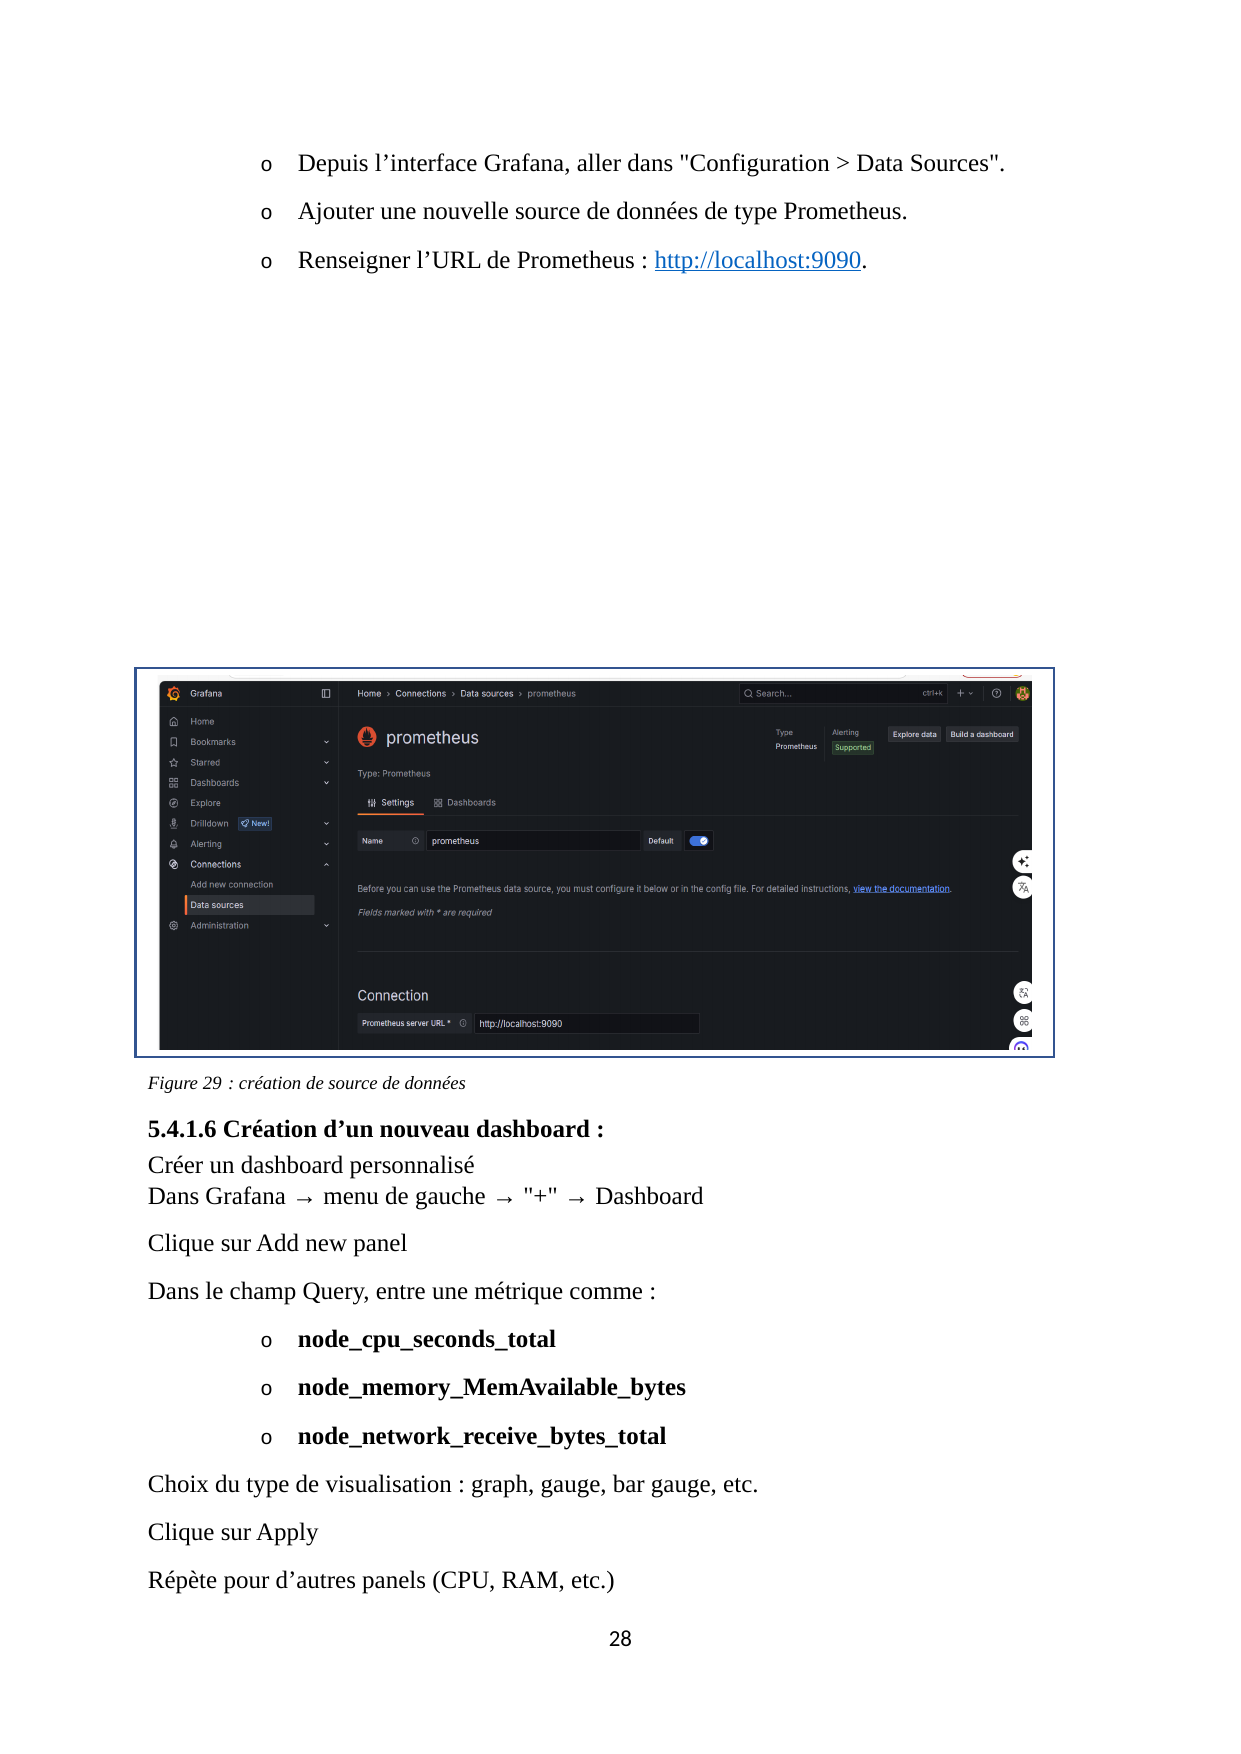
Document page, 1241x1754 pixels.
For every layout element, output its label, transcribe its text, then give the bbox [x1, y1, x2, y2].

text Figure 29 : création de source de données [148, 1072, 1093, 1094]
text Dans le champ Query, entre une métrique comme : [148, 1276, 1093, 1305]
subtitle Créer un dashboard personnalisé [148, 1150, 1093, 1178]
list node_network_receive_bytes_total [260, 1421, 1093, 1451]
picture [157, 675, 1032, 1050]
list Depuis l’interface Grafana, aller dans "Configuration > Data Sources". [260, 148, 1093, 177]
list node_cpu_seconds_total [260, 1324, 1093, 1353]
text Dans Grafana → menu de gauche → "+" → Dashboard [148, 1181, 1093, 1209]
text Choix du type de visualisation : graph, gauge, bar gauge, etc. [148, 1469, 1093, 1498]
text Clique sur Add new panel [148, 1228, 1093, 1257]
list Renseigner l’URL de Prometheus : http://localhost:9090. [260, 245, 1093, 274]
text Clique sur Apply [148, 1517, 1093, 1546]
text Répète pour d’autres panels (CPU, RAM, etc.) [148, 1565, 1093, 1594]
subtitle 5.4.1.6 Création d’un nouveau dashboard : [148, 1114, 1093, 1143]
list Ajouter une nouvelle source de données de type Prometheus. [260, 196, 1093, 226]
list node_memory_MemAvailable_bytes [260, 1372, 1093, 1402]
